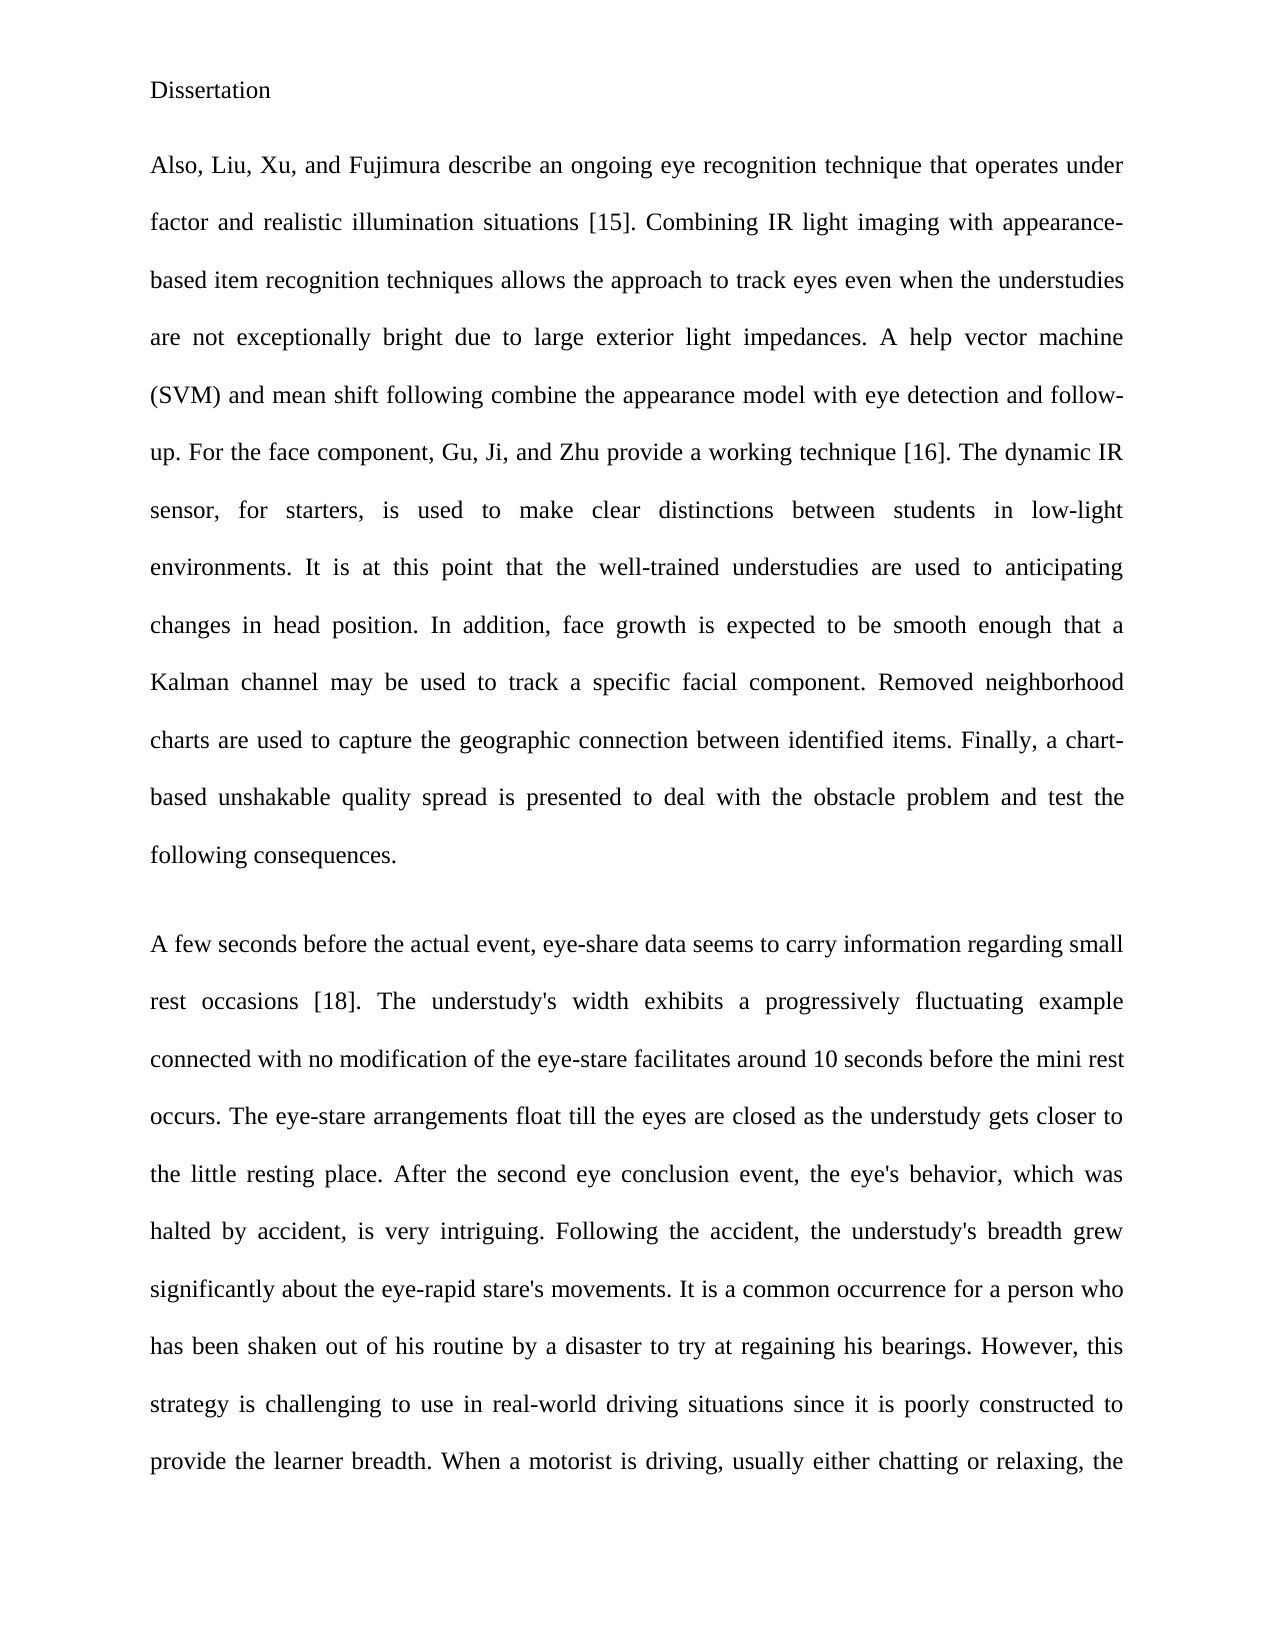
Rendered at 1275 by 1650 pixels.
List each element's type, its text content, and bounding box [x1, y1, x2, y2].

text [150, 929, 1125, 1475]
text Also, Liu, Xu, and Fujimura describe an ongoing eye recognition technique that operates under factor and realistic illumination situations [15]. Combining IR light imaging with appearance-based item recognition techniques allows the approach to track eyes even when the understudies are not exceptionally bright due to large exterior light impedances. A help vector machine (SVM) and mean shift following combine the appearance model with eye detection and follow-up. For the face component, Gu, Ji, and Zhu provide a working technique [16]. The dynamic IR sensor, for starters, is used to make clear distinctions between students in low-light environments. It is at this point that the well-trained understudies are used to anticipating changes in head position. In addition, face growth is expected to be smooth enough that a Kalman channel may be used to track a specific facial component. Removed neighborhood charts are used to capture the geographic connection between identified items. Finally, a chart-based unshakable quality spread is presented to deal with the obstacle problem and test the following consequences. [150, 150, 1125, 869]
